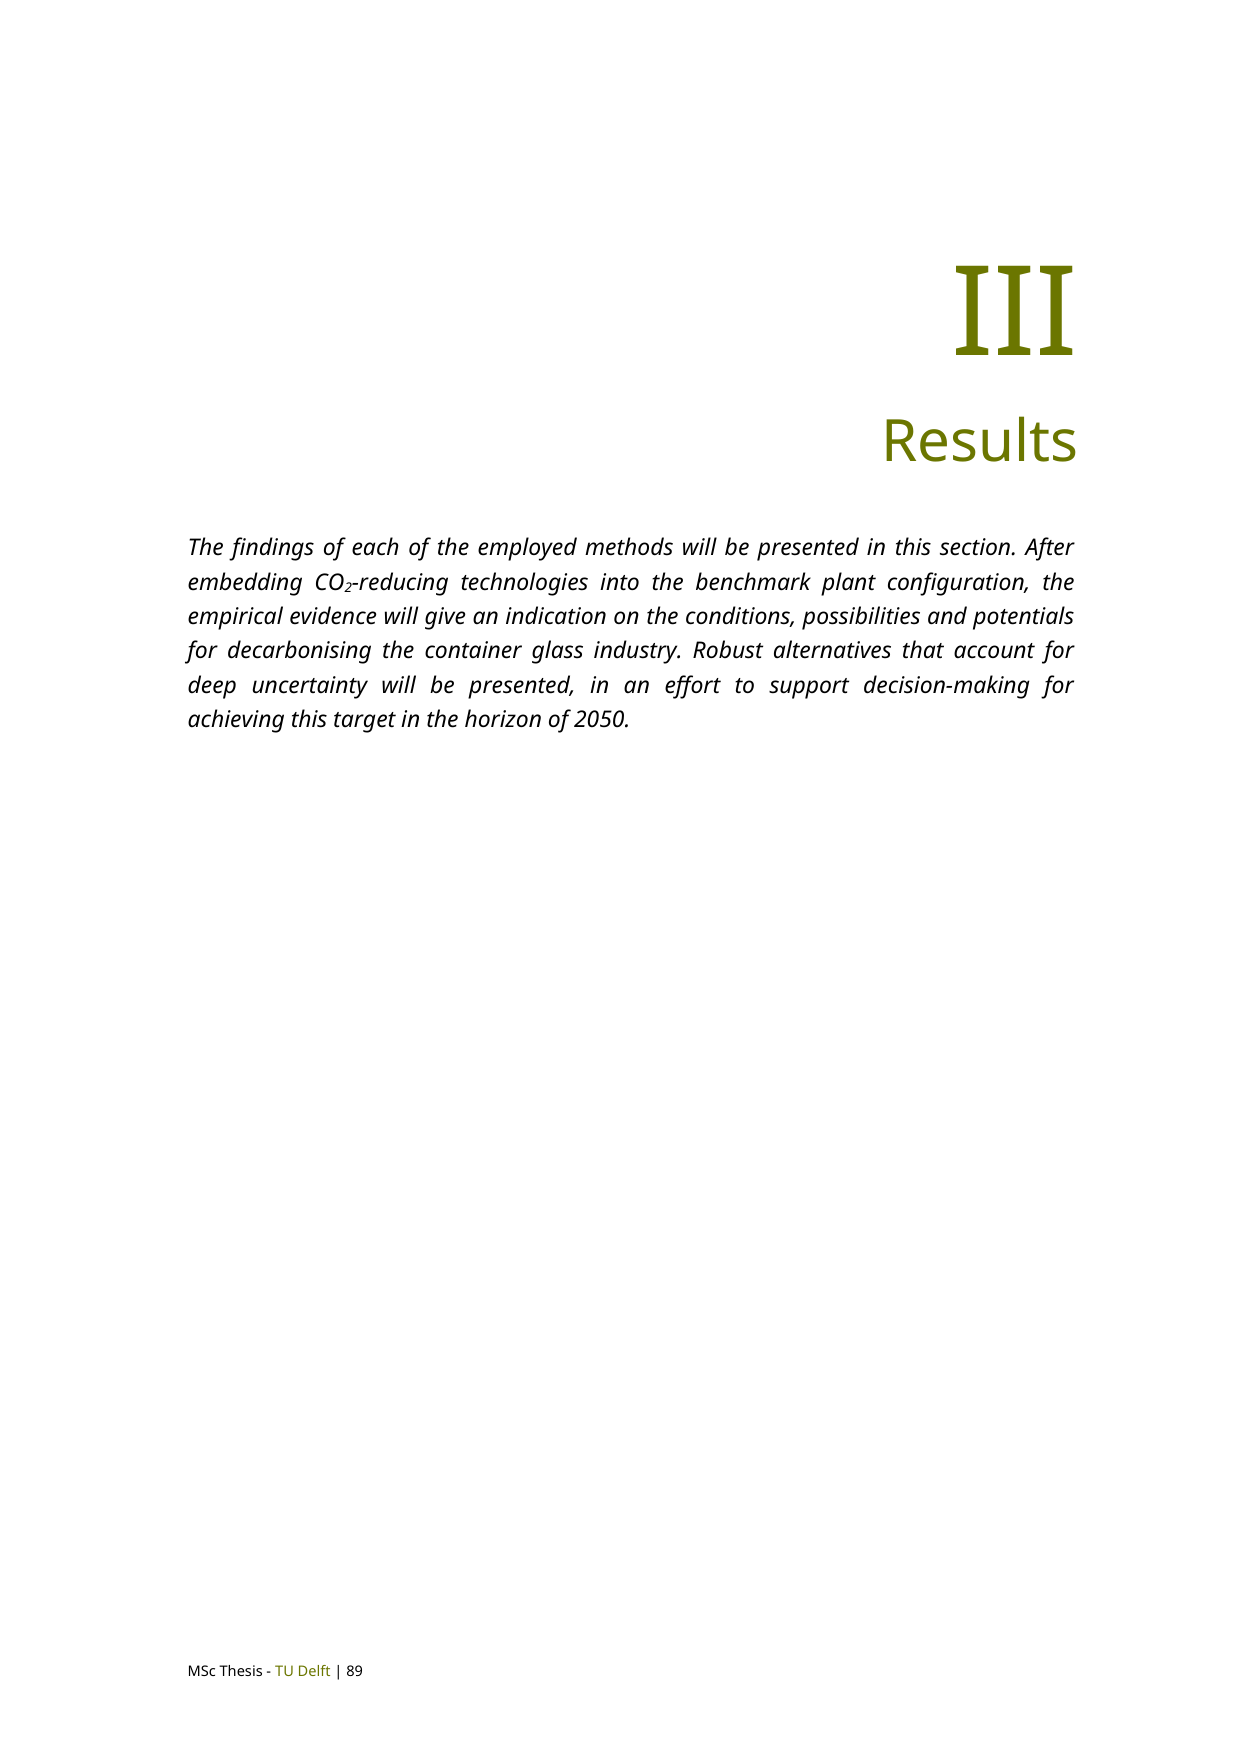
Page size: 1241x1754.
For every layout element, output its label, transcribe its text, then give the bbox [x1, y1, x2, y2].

subtitle III Results [187, 222, 1078, 478]
text The findings of each of the employed methods will be presented in this section. After embedding CO2-reducing technologies into the benchmark plant configuration, the empirical evidence will give an indication on the conditions, possibilities and potentials for decarbonising the container glass industry. Robust alternatives that account for deep uncertainty will be presented, in an effort to support decision-making for achieving this target in the horizon of 2050. [187, 531, 1078, 734]
